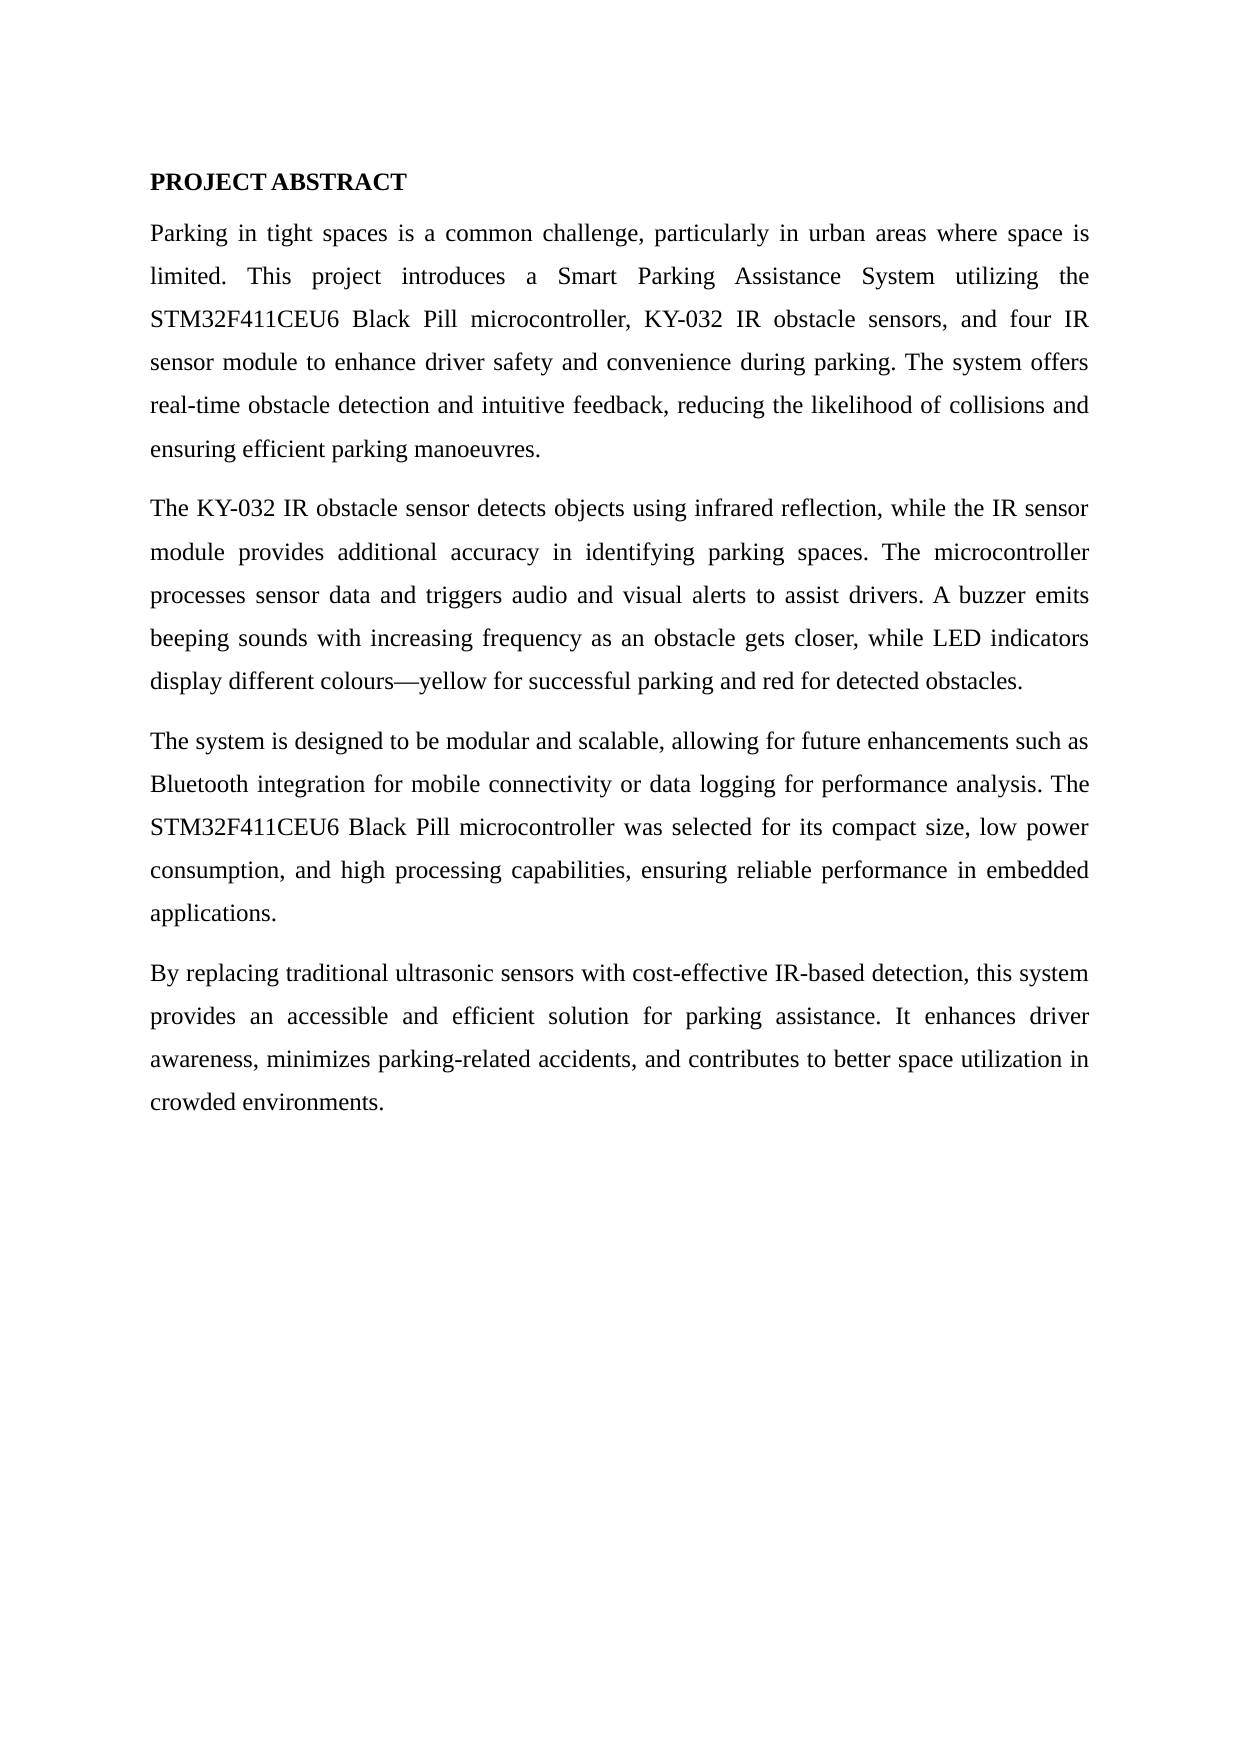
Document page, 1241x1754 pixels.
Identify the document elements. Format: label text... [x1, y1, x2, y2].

text The system is designed to be modular and scalable, allowing for future enhancements such as Bluetooth integration for mobile connectivity or data logging for performance analysis. The STM32F411CEU6 Black Pill microcontroller was selected for its compact size, low power consumption, and high processing capabilities, ensuring reliable performance in embedded applications. [150, 726, 1090, 927]
text The KY-032 IR obstacle sensor detects objects using infrared reflection, while the IR sensor module provides additional accuracy in identifying parking spaces. The microcontroller processes sensor data and triggers audio and visual alerts to assist drivers. A buzzer emits beeping sounds with increasing frequency as an obstacle gets closer, while LED indicators display different colours—yellow for successful parking and red for detected obstacles. [150, 493, 1090, 695]
text By replacing traditional ultrasonic sensors with cost-effective IR-based detection, this system provides an accessible and efficient solution for parking assistance. It enhances driver awareness, minimizes parking-related accidents, and contributes to better space utilization in crowded environments. [150, 958, 1090, 1116]
subtitle PROJECT ABSTRACT [150, 167, 1090, 195]
text Parking in tight spaces is a common challenge, particularly in urban areas where space is limited. This project introduces a Smart Parking Assistance System utilizing the STM32F411CEU6 Black Pill microcontroller, KY-032 IR obstacle sensors, and four IR sensor module to enhance driver safety and convenience during parking. The system offers real-time obstacle detection and intuitive feedback, reducing the likelihood of collisions and ensuring efficient parking manoeuvres. [150, 218, 1090, 462]
